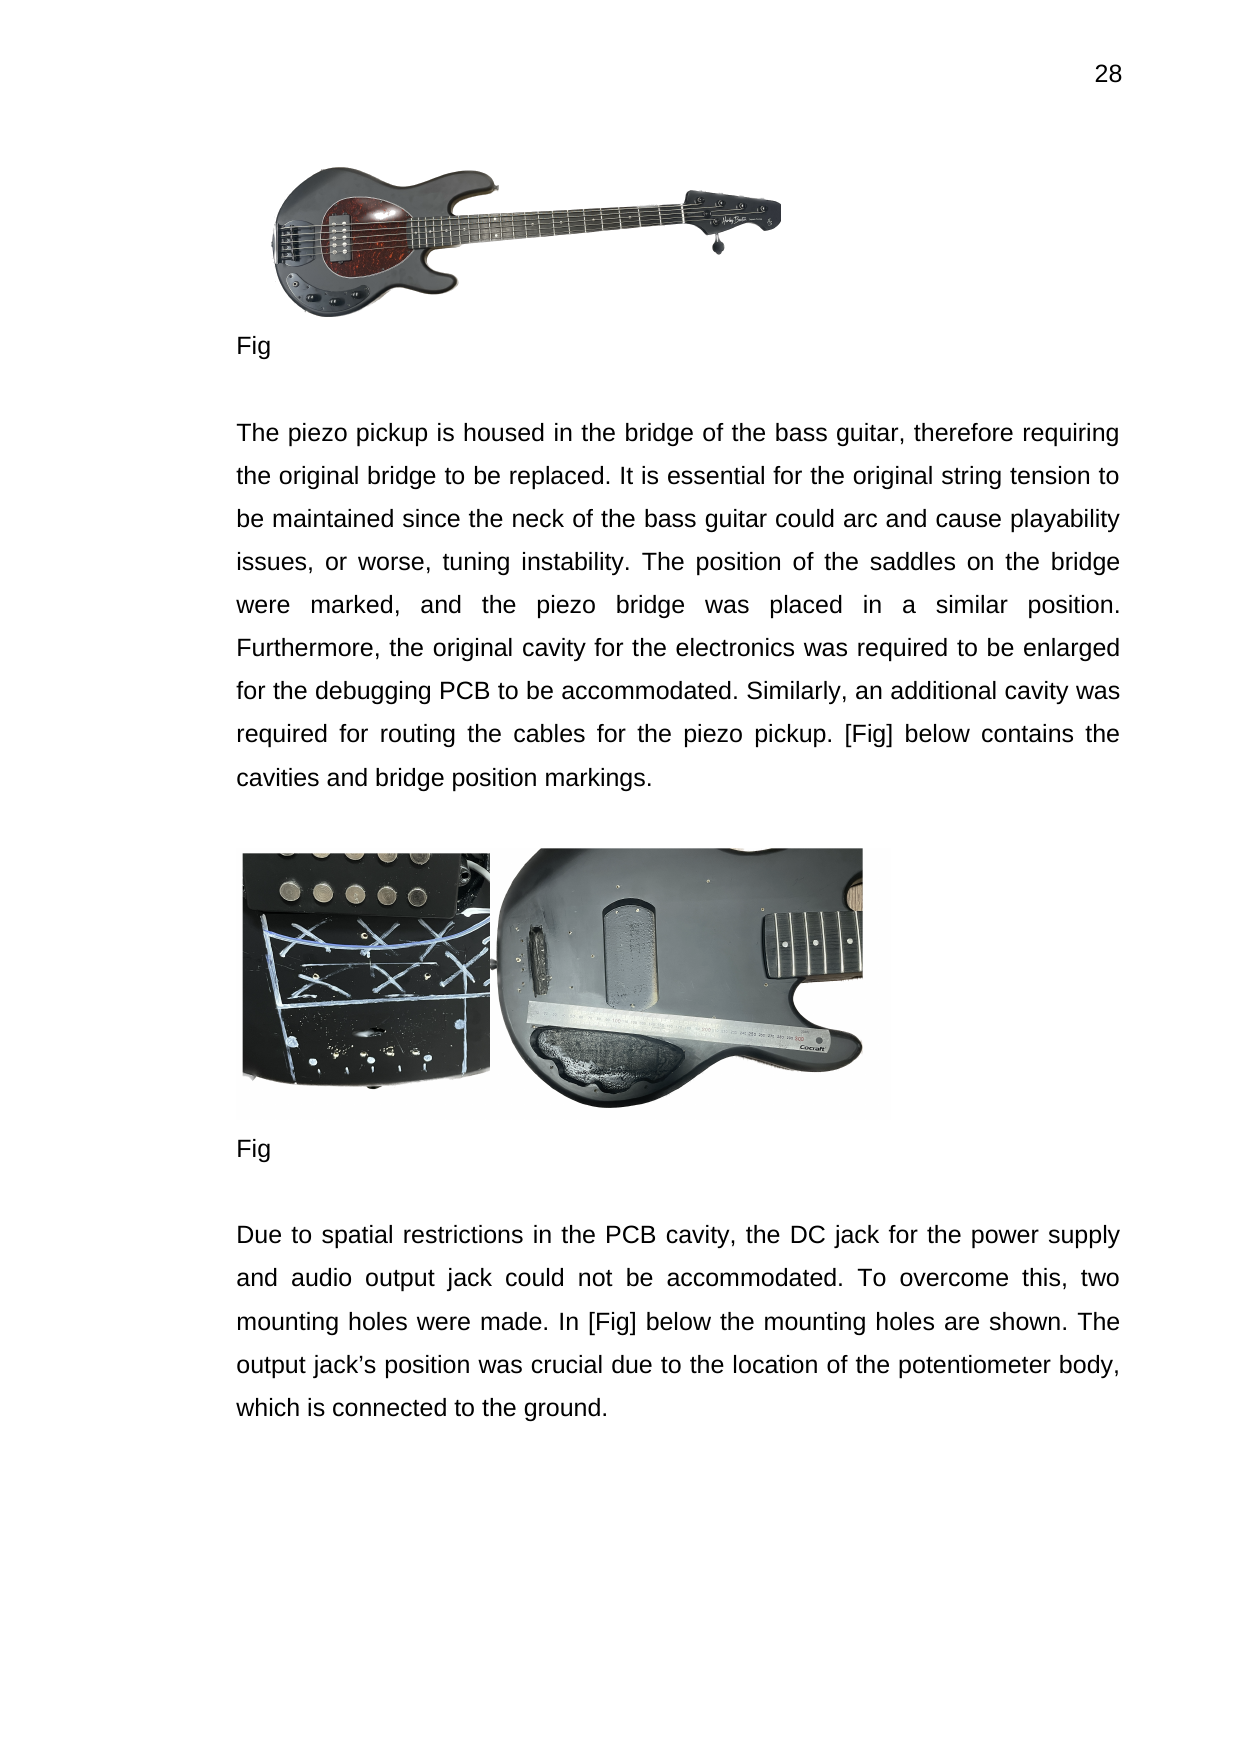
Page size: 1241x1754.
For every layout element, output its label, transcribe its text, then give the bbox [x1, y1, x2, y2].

text Fig [236, 1134, 1122, 1163]
text Fig [236, 331, 1122, 360]
text Due to spatial restrictions in the PCB cavity, the DC jack for the power supply and audio output jack could not be accommodated. To overcome this, two mounting holes were made. In [Fig] below the mounting holes are shown. The output jack’s position was crucial due to the location of the potentiometer body, which is connected to the ground. [236, 1220, 1122, 1421]
text The piezo pickup is housed in the bridge of the bass guitar, therefore requiring the original bridge to be replaced. It is essential for the original string tension to be maintained since the neck of the bass guitar could arc and cause playability issues, or worse, tuning instability. The position of the saddles on the bridge were marked, and the piezo bridge was placed in a similar position. Furthermore, the original cavity for the electronics was required to be enlarged for the debugging PCB to be accommodated. Similarly, an additional cavity was required for routing the cables for the piezo pickup. [Fig] below contains the cavities and bridge position markings. [236, 418, 1122, 791]
picture [272, 168, 780, 317]
picture [236, 848, 892, 1120]
